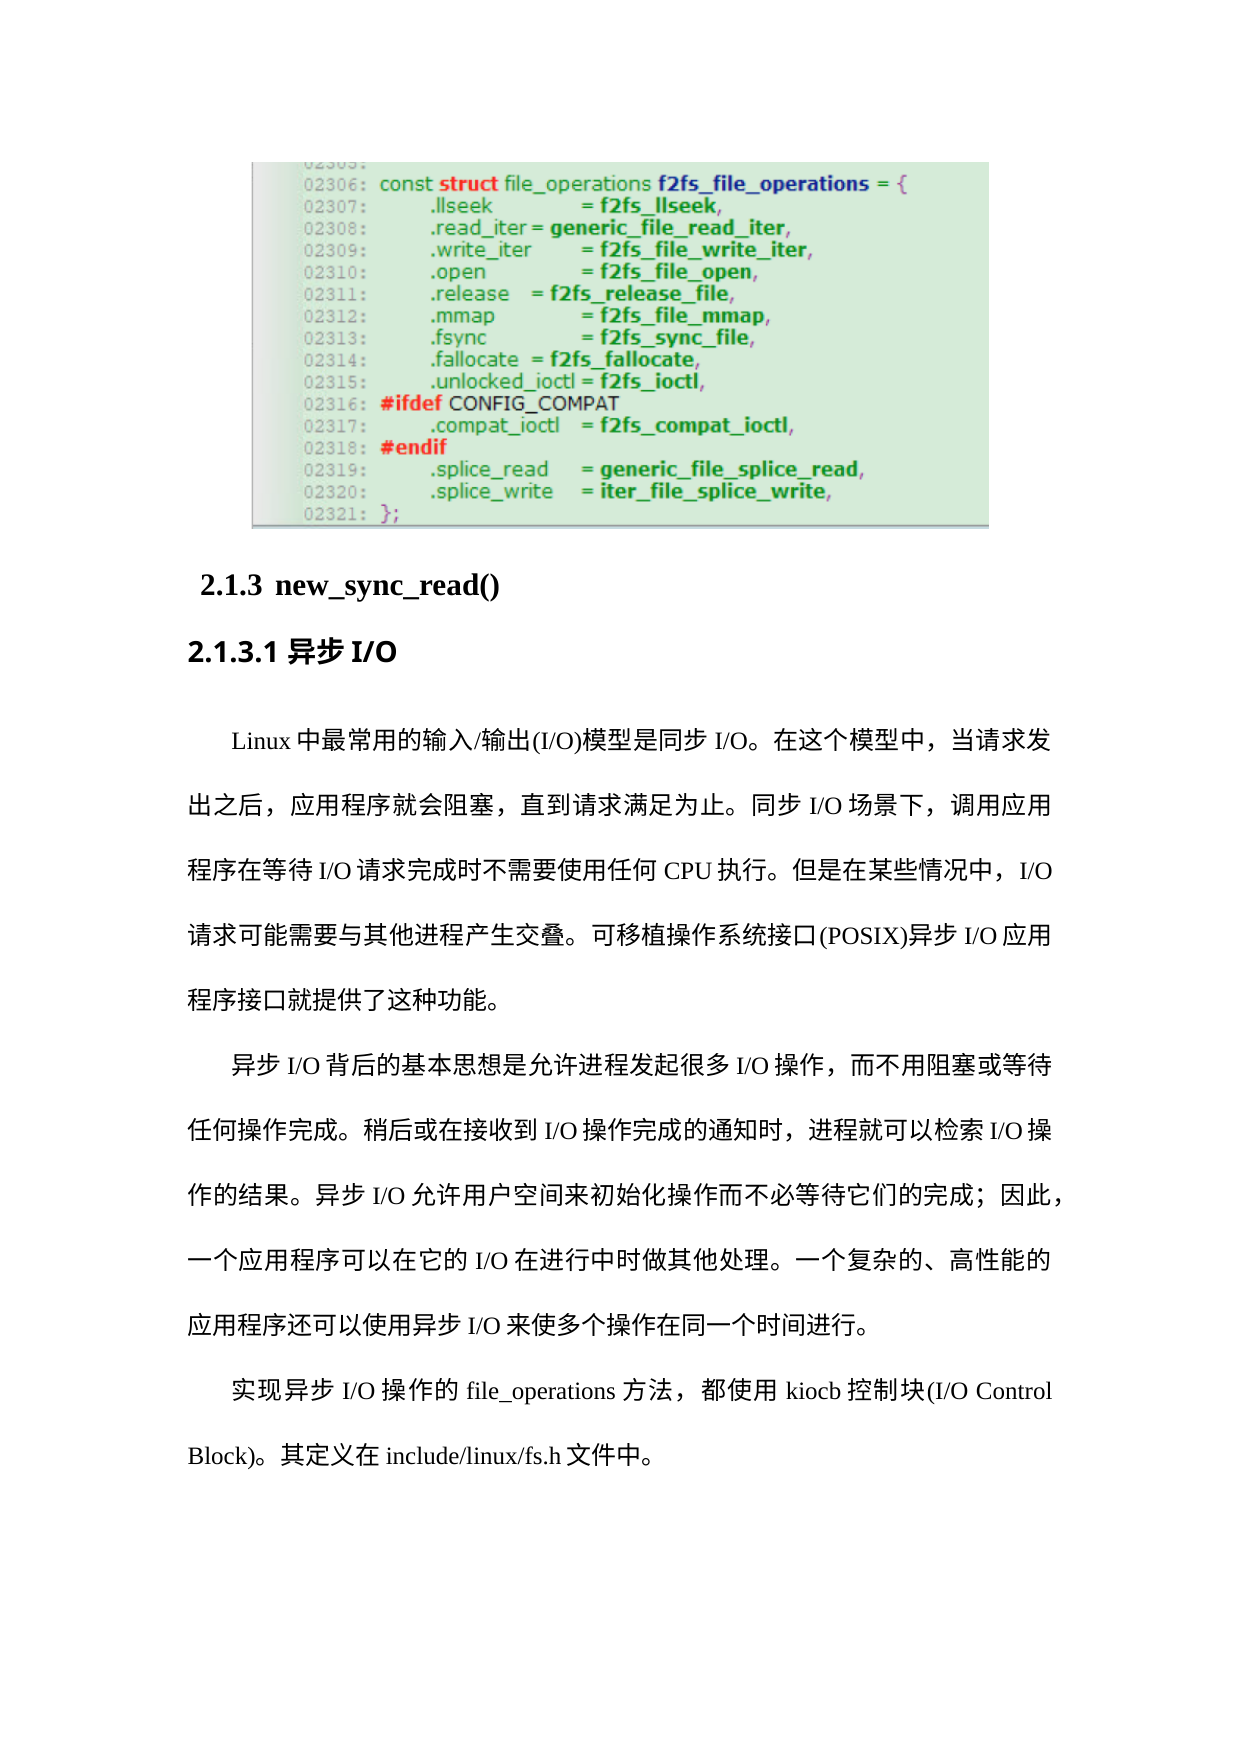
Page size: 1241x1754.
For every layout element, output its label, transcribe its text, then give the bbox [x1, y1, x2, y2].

text Linux中最常用的输入/输出(I/O)模型是同步I/O。在这个模型中，当请求发出之后，应用程序就会阻塞，直到请求满足为止。同步I/O场景下，调用应用程序在等待I/O请求完成时不需要使用任何CPU执行。但是在某些情况中，I/O请求可能需要与其他进程产生交叠。可移植操作系统接口(POSIX)异步I/O应用程序接口就提供了这种功能。 [187, 706, 1053, 1031]
text 实现异步I/O操作的file_operations方法，都使用kiocb控制块(I/O Control Block)。其定义在include/linux/fs.h文件中。 [187, 1356, 1053, 1486]
picture [251, 162, 989, 529]
subtitle new_sync_read() [200, 552, 1053, 617]
text 异步I/O背后的基本思想是允许进程发起很多I/O操作，而不用阻塞或等待任何操作完成。稍后或在接收到I/O操作完成的通知时，进程就可以检索I/O操作的结果。异步I/O允许用户空间来初始化操作而不必等待它们的完成；因此，一个应用程序可以在它的I/O在进行中时做其他处理。一个复杂的、高性能的应用程序还可以使用异步I/O来使多个操作在同一个时间进行。 [187, 1031, 1053, 1356]
subtitle 2.1.3.1 异步I/O [187, 617, 1053, 682]
